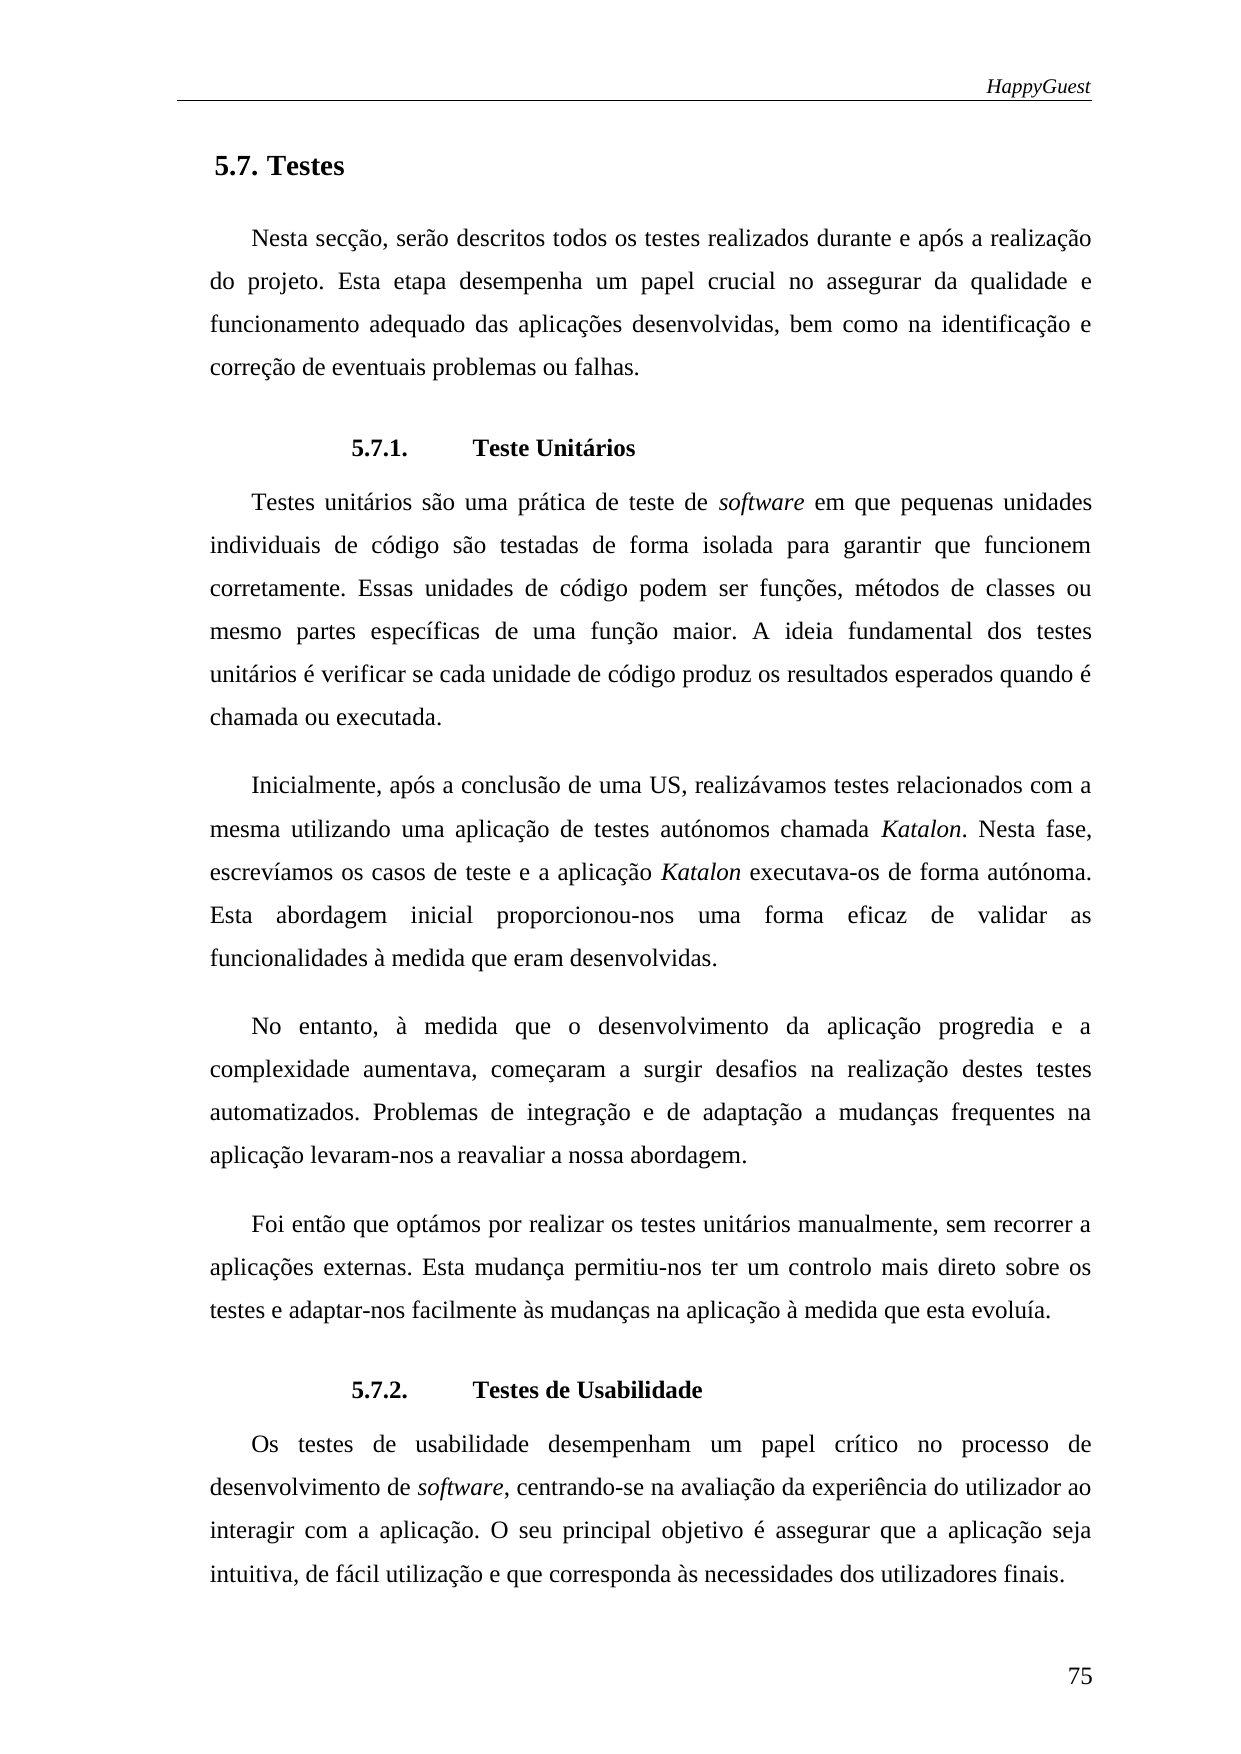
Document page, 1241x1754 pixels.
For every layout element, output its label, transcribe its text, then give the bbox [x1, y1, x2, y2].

text No entanto, à medida que o desenvolvimento da aplicação progredia e a complexidade aumentava, começaram a surgir desafios na realização destes testes automatizados. Problemas de integração e de adaptação a mudanças frequentes na aplicação levaram-nos a reavaliar a nossa abordagem. [209, 1011, 1092, 1169]
text Testes unitários são uma prática de teste de software em que pequenas unidades individuais de código são testadas de forma isolada para garantir que funcionem corretamente. Essas unidades de código podem ser funções, métodos de classes ou mesmo partes específicas de uma função maior. A ideia fundamental dos testes unitários é verificar se cada unidade de código produz os resultados esperados quando é chamada ou executada. [209, 487, 1092, 731]
text Nesta secção, serão descritos todos os testes realizados durante e após a realização do projeto. Esta etapa desempenha um papel crucial no assegurar da qualidade e funcionamento adequado das aplicações desenvolvidas, bem como na identificação e correção de eventuais problemas ou falhas. [209, 223, 1092, 381]
text Foi então que optámos por realizar os testes unitários manualmente, sem recorrer a aplicações externas. Esta mudança permitiu-nos ter um controlo mais direto sobre os testes e adaptar-nos facilmente às mudanças na aplicação à medida que esta evoluía. [209, 1209, 1092, 1324]
text Os testes de usabilidade desempenham um papel crítico no processo de desenvolvimento de software, centrando-se na avaliação da experiência do utilizador ao interagir com a aplicação. O seu principal objetivo é assegurar que a aplicação seja intuitiva, de fácil utilização e que corresponda às necessidades dos utilizadores finais. [209, 1429, 1092, 1587]
subtitle Teste Unitários [310, 433, 1092, 462]
subtitle Testes de Usabilidade [310, 1376, 1092, 1404]
text Inicialmente, após a conclusão de uma US, realizávamos testes relacionados com a mesma utilizando uma aplicação de testes autónomos chamada Katalon. Nesta fase, escrevíamos os casos de teste e a aplicação Katalon executava-os de forma autónoma. Esta abordagem inicial proporcionou-nos uma forma eficaz de validar as funcionalidades à medida que eram desenvolvidas. [209, 771, 1092, 972]
subtitle Testes [214, 148, 1092, 181]
